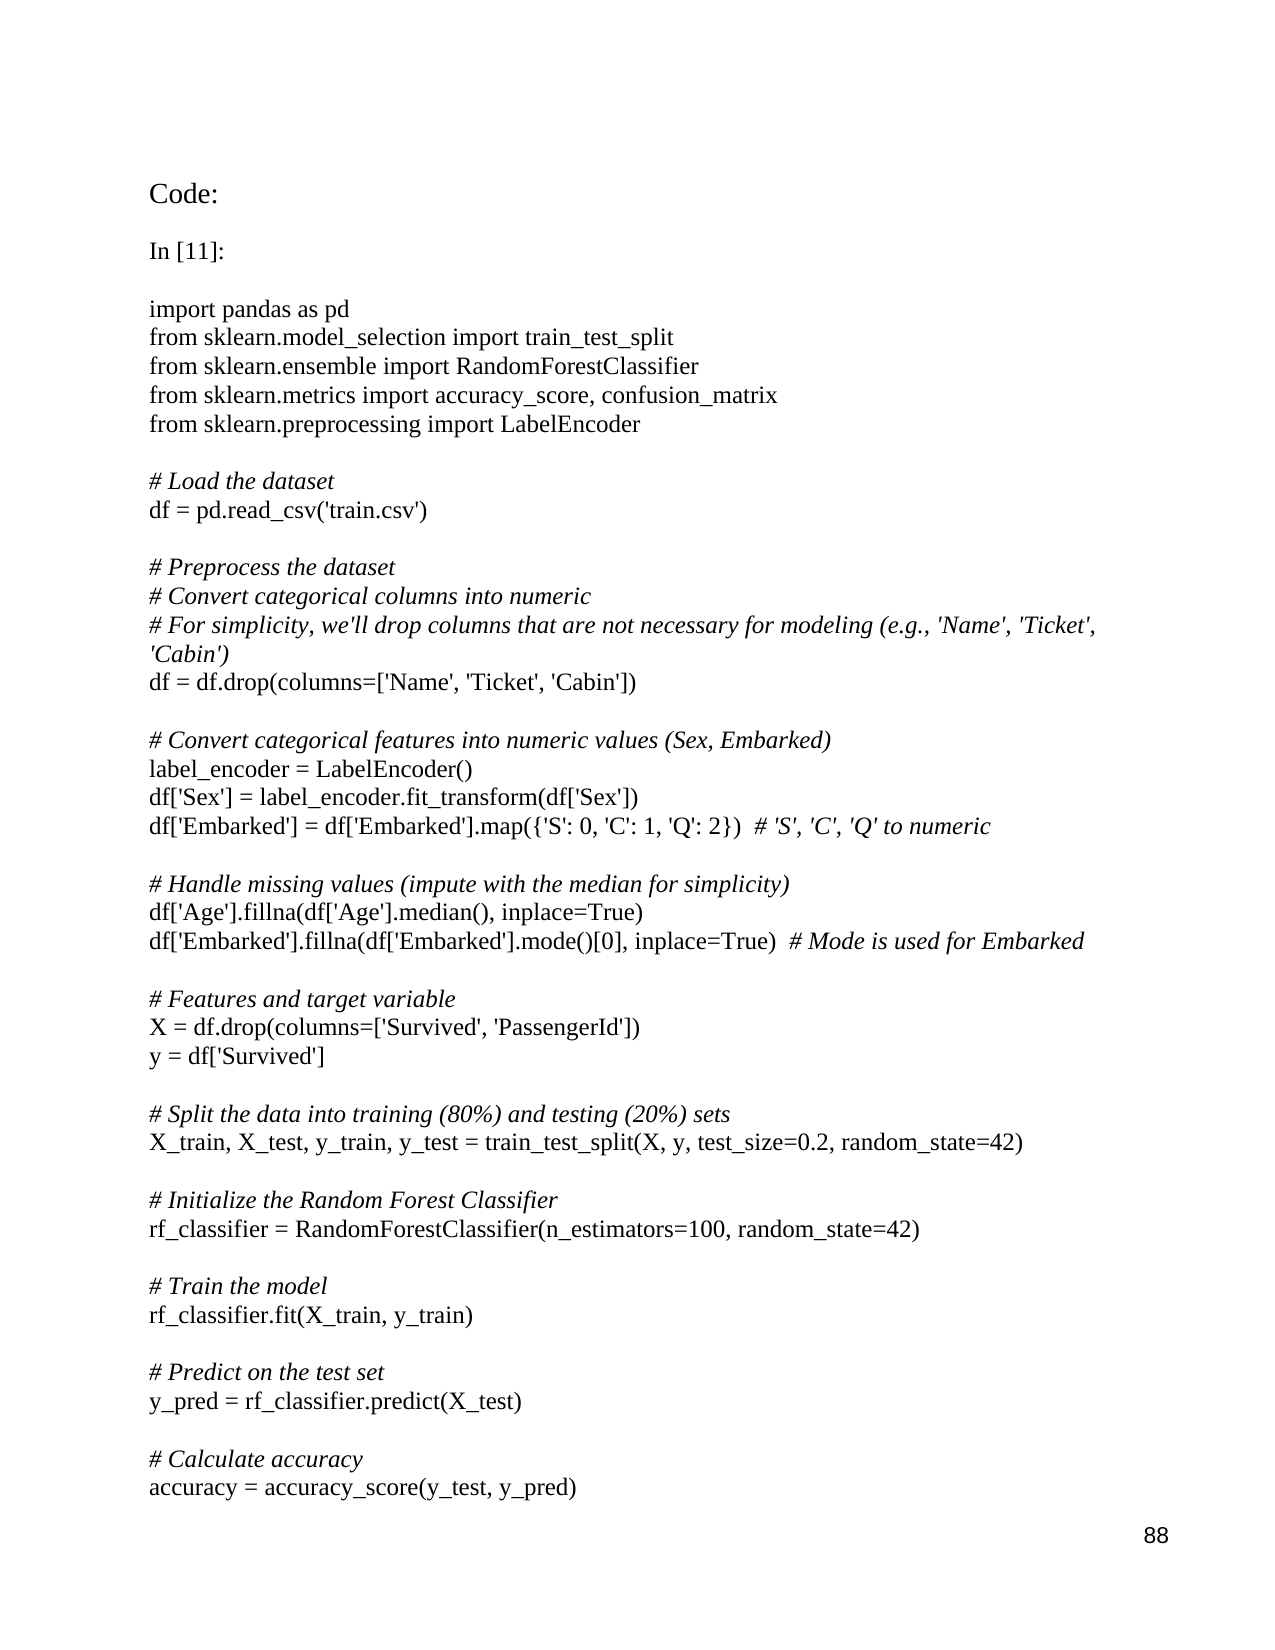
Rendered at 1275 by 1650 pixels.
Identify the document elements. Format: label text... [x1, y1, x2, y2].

text # Calculate accuracy [149, 1444, 1169, 1472]
text from sklearn.preprocessing import LabelEncoder [149, 409, 1169, 437]
text y_pred = rf_classifier.predict(X_test) [149, 1386, 1169, 1415]
text # Convert categorical features into numeric values (Sex, Embarked) [149, 725, 1169, 754]
text # Initialize the Random Forest Classifier [149, 1185, 1169, 1214]
text df['Embarked'] = df['Embarked'].map({'S': 0, 'C': 1, 'Q': 2}) # 'S', 'C', 'Q' to numeric [149, 811, 1169, 840]
text import pandas as pd [149, 294, 1169, 322]
text # Split the data into training (80%) and testing (20%) sets [149, 1099, 1169, 1127]
text from sklearn.ensemble import RandomForestClassifier [149, 351, 1169, 380]
text # Predict on the test set [149, 1357, 1169, 1386]
text # Train the model [149, 1271, 1169, 1300]
text # Convert categorical columns into numeric [149, 581, 1169, 610]
text rf_classifier = RandomForestClassifier(n_estimators=100, random_state=42) [149, 1214, 1169, 1242]
text rf_classifier.fit(X_train, y_train) [149, 1300, 1169, 1329]
text df = pd.read_csv('train.csv') [149, 495, 1169, 524]
text # Preprocess the dataset [149, 552, 1169, 581]
text df['Sex'] = label_encoder.fit_transform(df['Sex']) [149, 782, 1169, 811]
text y = df['Survived'] [149, 1041, 1169, 1070]
text In [11]: [149, 236, 1169, 265]
text df = df.drop(columns=['Name', 'Ticket', 'Cabin']) [149, 667, 1169, 696]
text X_train, X_test, y_train, y_test = train_test_split(X, y, test_size=0.2, random_state=42) [149, 1127, 1169, 1156]
text df['Embarked'].fillna(df['Embarked'].mode()[0], inplace=True) # Mode is used for Embarked [149, 926, 1169, 955]
text label_encoder = LabelEncoder() [149, 754, 1169, 782]
text from sklearn.model_selection import train_test_split [149, 322, 1169, 351]
text # Features and target variable [149, 984, 1169, 1012]
text accuracy = accuracy_score(y_test, y_pred) [149, 1472, 1169, 1501]
text # For simplicity, we'll drop columns that are not necessary for modeling (e.g., 'Name', 'Ticket', 'Cabin') [149, 610, 1169, 667]
text df['Age'].fillna(df['Age'].median(), inplace=True) [149, 897, 1169, 926]
text X = df.drop(columns=['Survived', 'PassengerId']) [149, 1012, 1169, 1041]
text # Load the dataset [149, 466, 1169, 495]
text # Handle missing values (impute with the median for simplicity) [149, 869, 1169, 897]
text Code: [149, 147, 1169, 236]
text from sklearn.metrics import accuracy_score, confusion_matrix [149, 380, 1169, 409]
